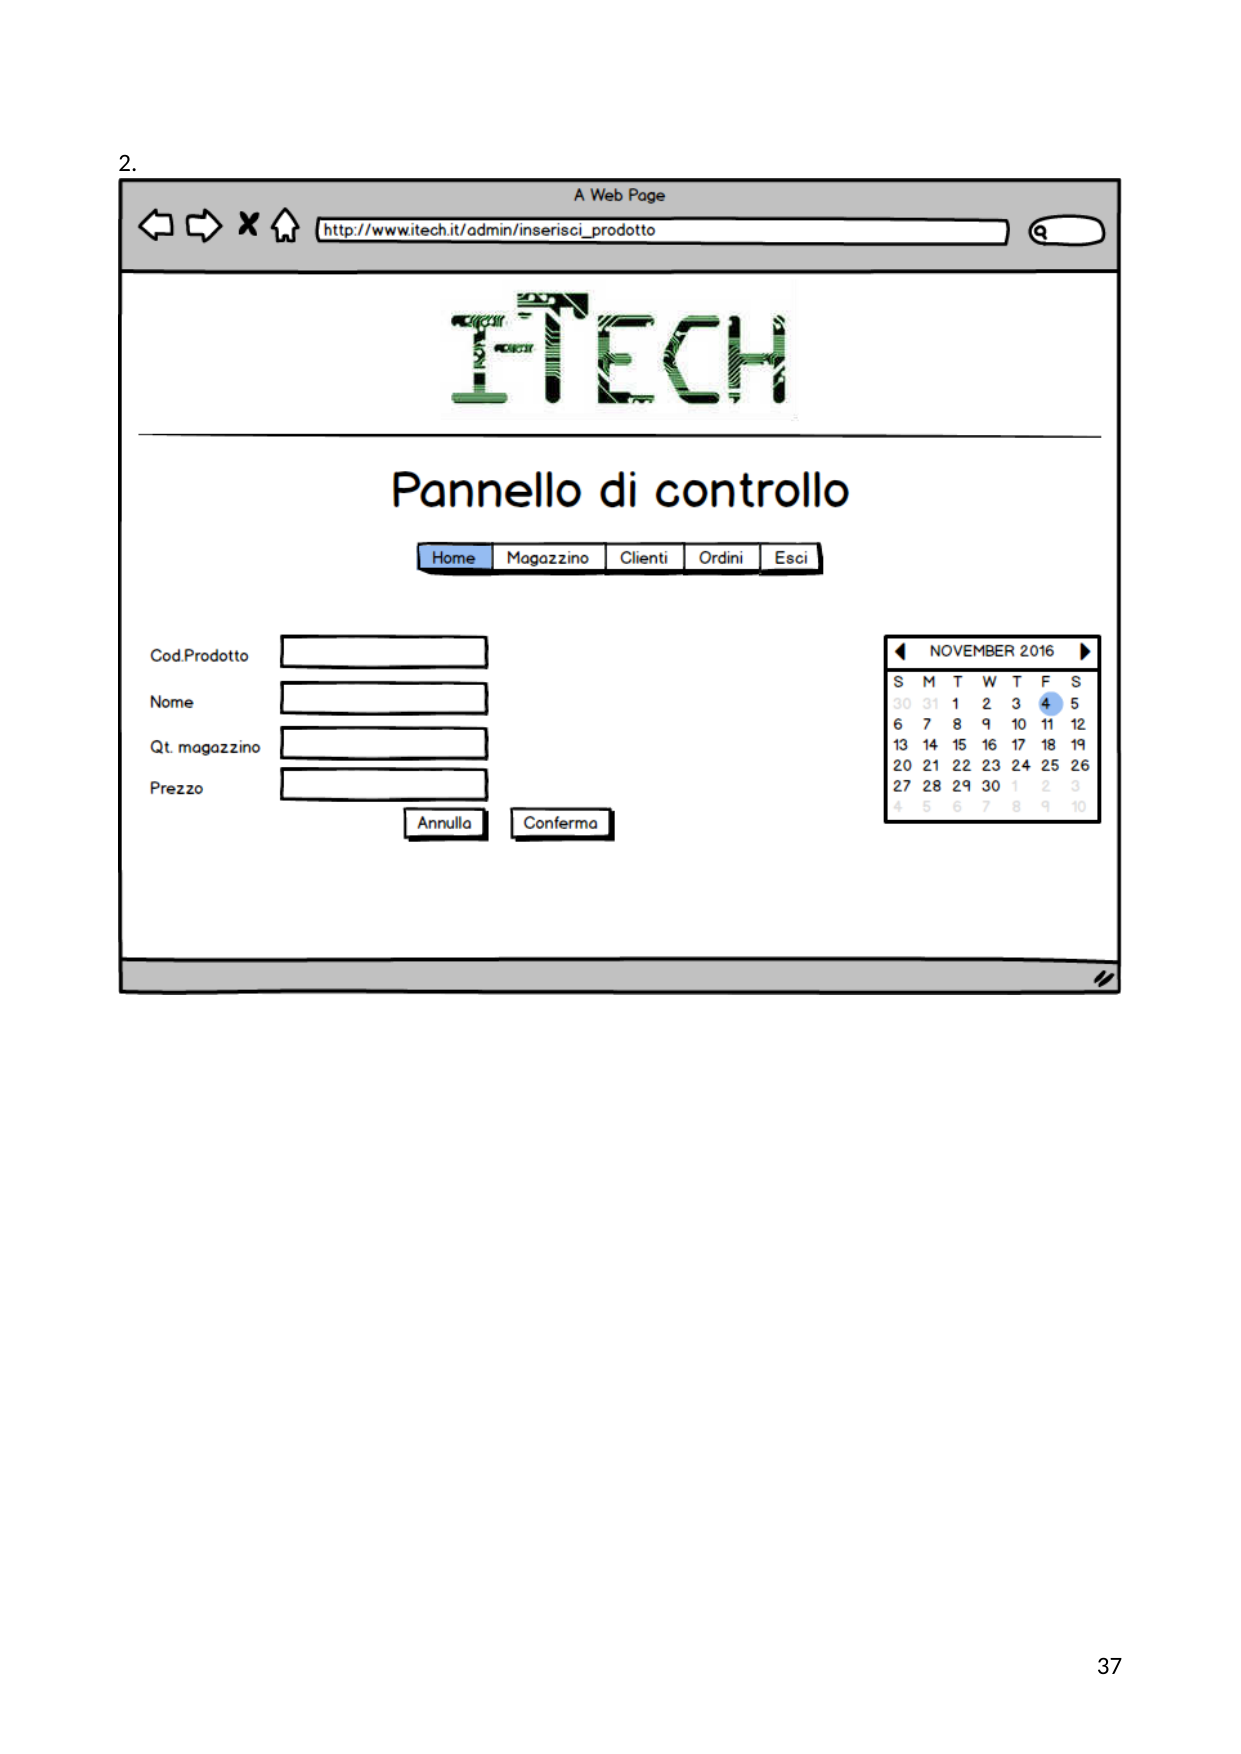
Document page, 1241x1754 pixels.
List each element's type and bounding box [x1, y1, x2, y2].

picture [118, 178, 1122, 995]
